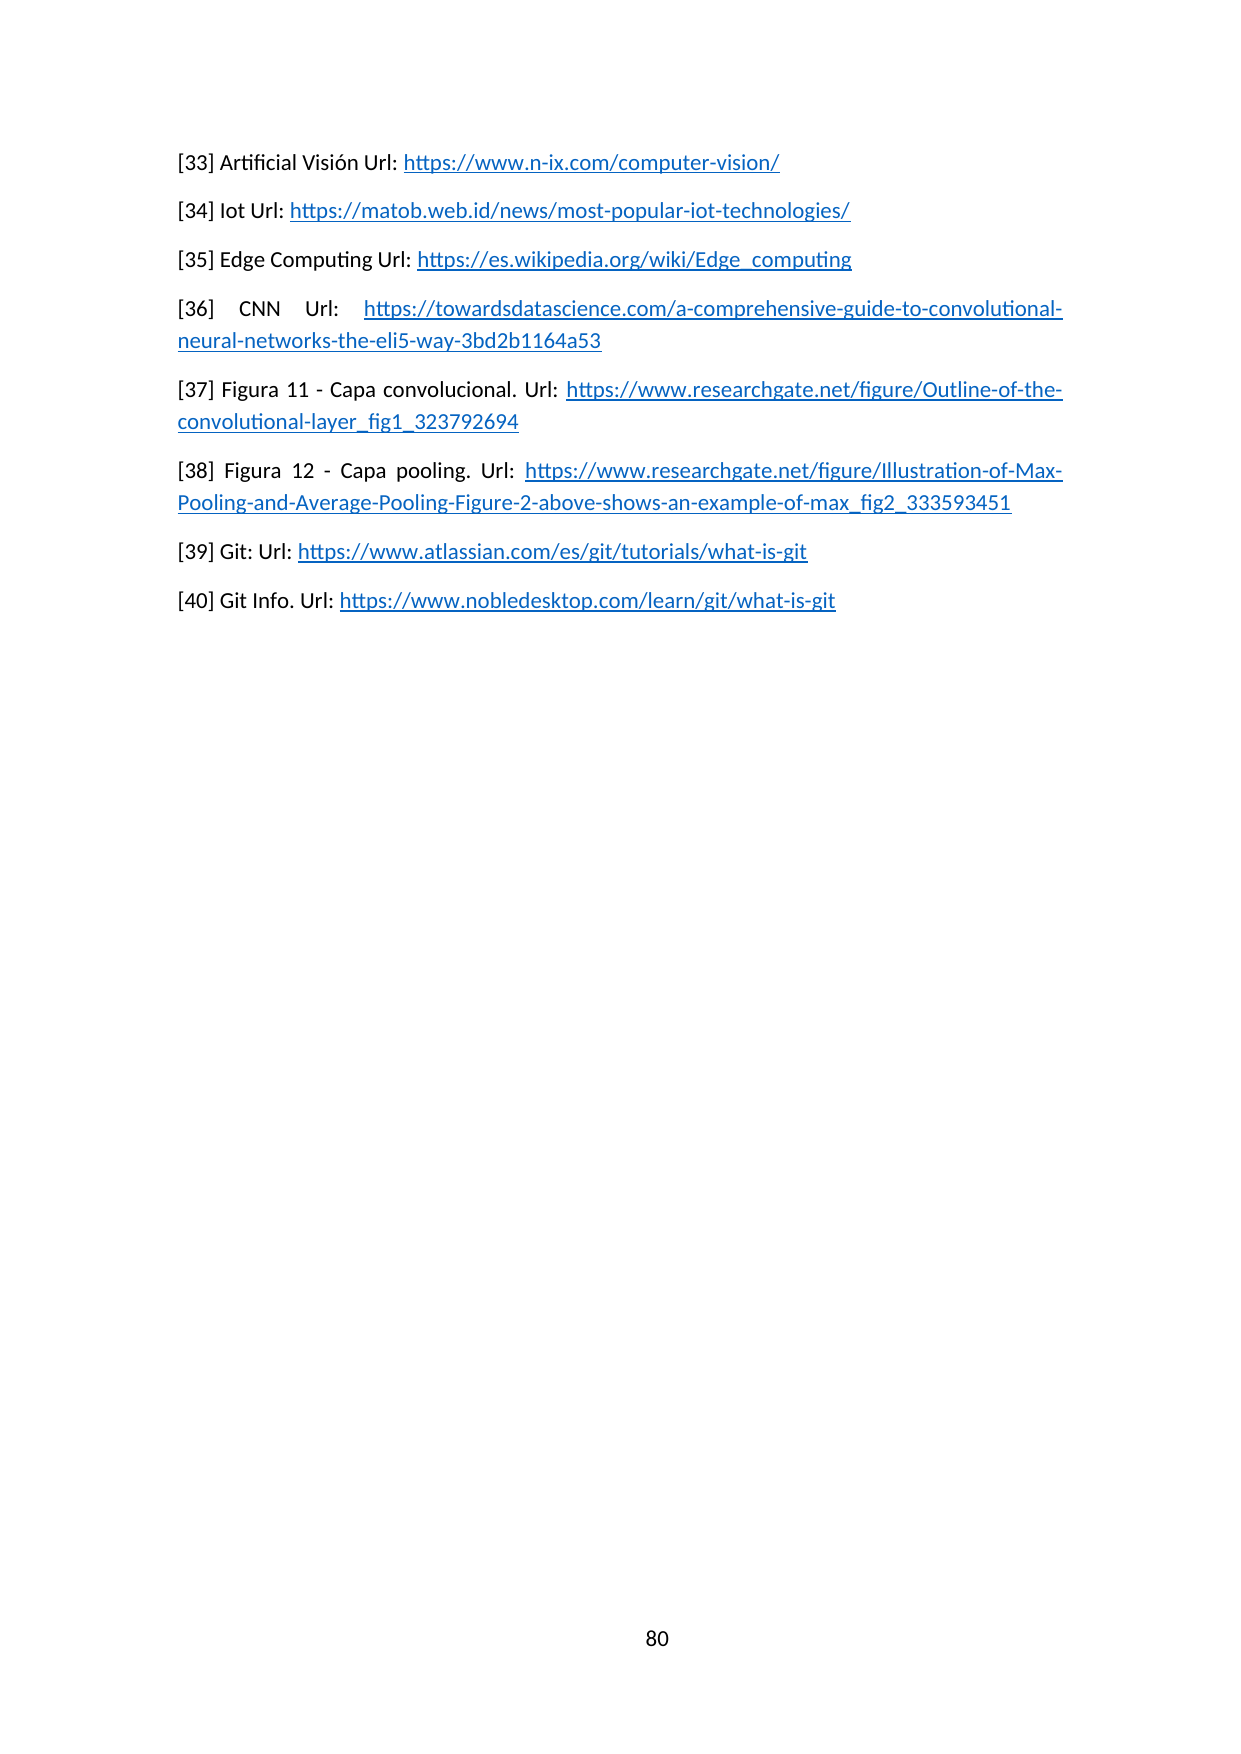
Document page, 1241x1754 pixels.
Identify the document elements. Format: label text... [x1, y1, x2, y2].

text [40] Git Info. Url: https://www.nobledesktop.com/learn/git/what-is-git [177, 586, 1063, 614]
text [36] CNN Url: https://towardsdatascience.com/a-comprehensive-guide-to-convolutional-neural-networks-the-eli5-way-3bd2b1164a53 [177, 294, 1063, 354]
text [38] Figura 12 - Capa pooling. Url: https://www.researchgate.net/figure/Illustration-of-Max-Pooling-and-Average-Pooling-Figure-2-above-shows-an-example-of-max_fig2_333593451 [177, 456, 1063, 516]
text [35] Edge Computing Url: https://es.wikipedia.org/wiki/Edge_computing [177, 245, 1063, 273]
text [34] Iot Url: https://matob.web.id/news/most-popular-iot-technologies/ [177, 196, 1063, 224]
text [37] Figura 11 - Capa convolucional. Url: https://www.researchgate.net/figure/Outline-of-the-convolutional-layer_fig1_323792694 [177, 375, 1063, 435]
text [33] Artificial Visión Url: https://www.n-ix.com/computer-vision/ [177, 148, 1063, 176]
text [39] Git: Url: https://www.atlassian.com/es/git/tutorials/what-is-git [177, 537, 1063, 565]
